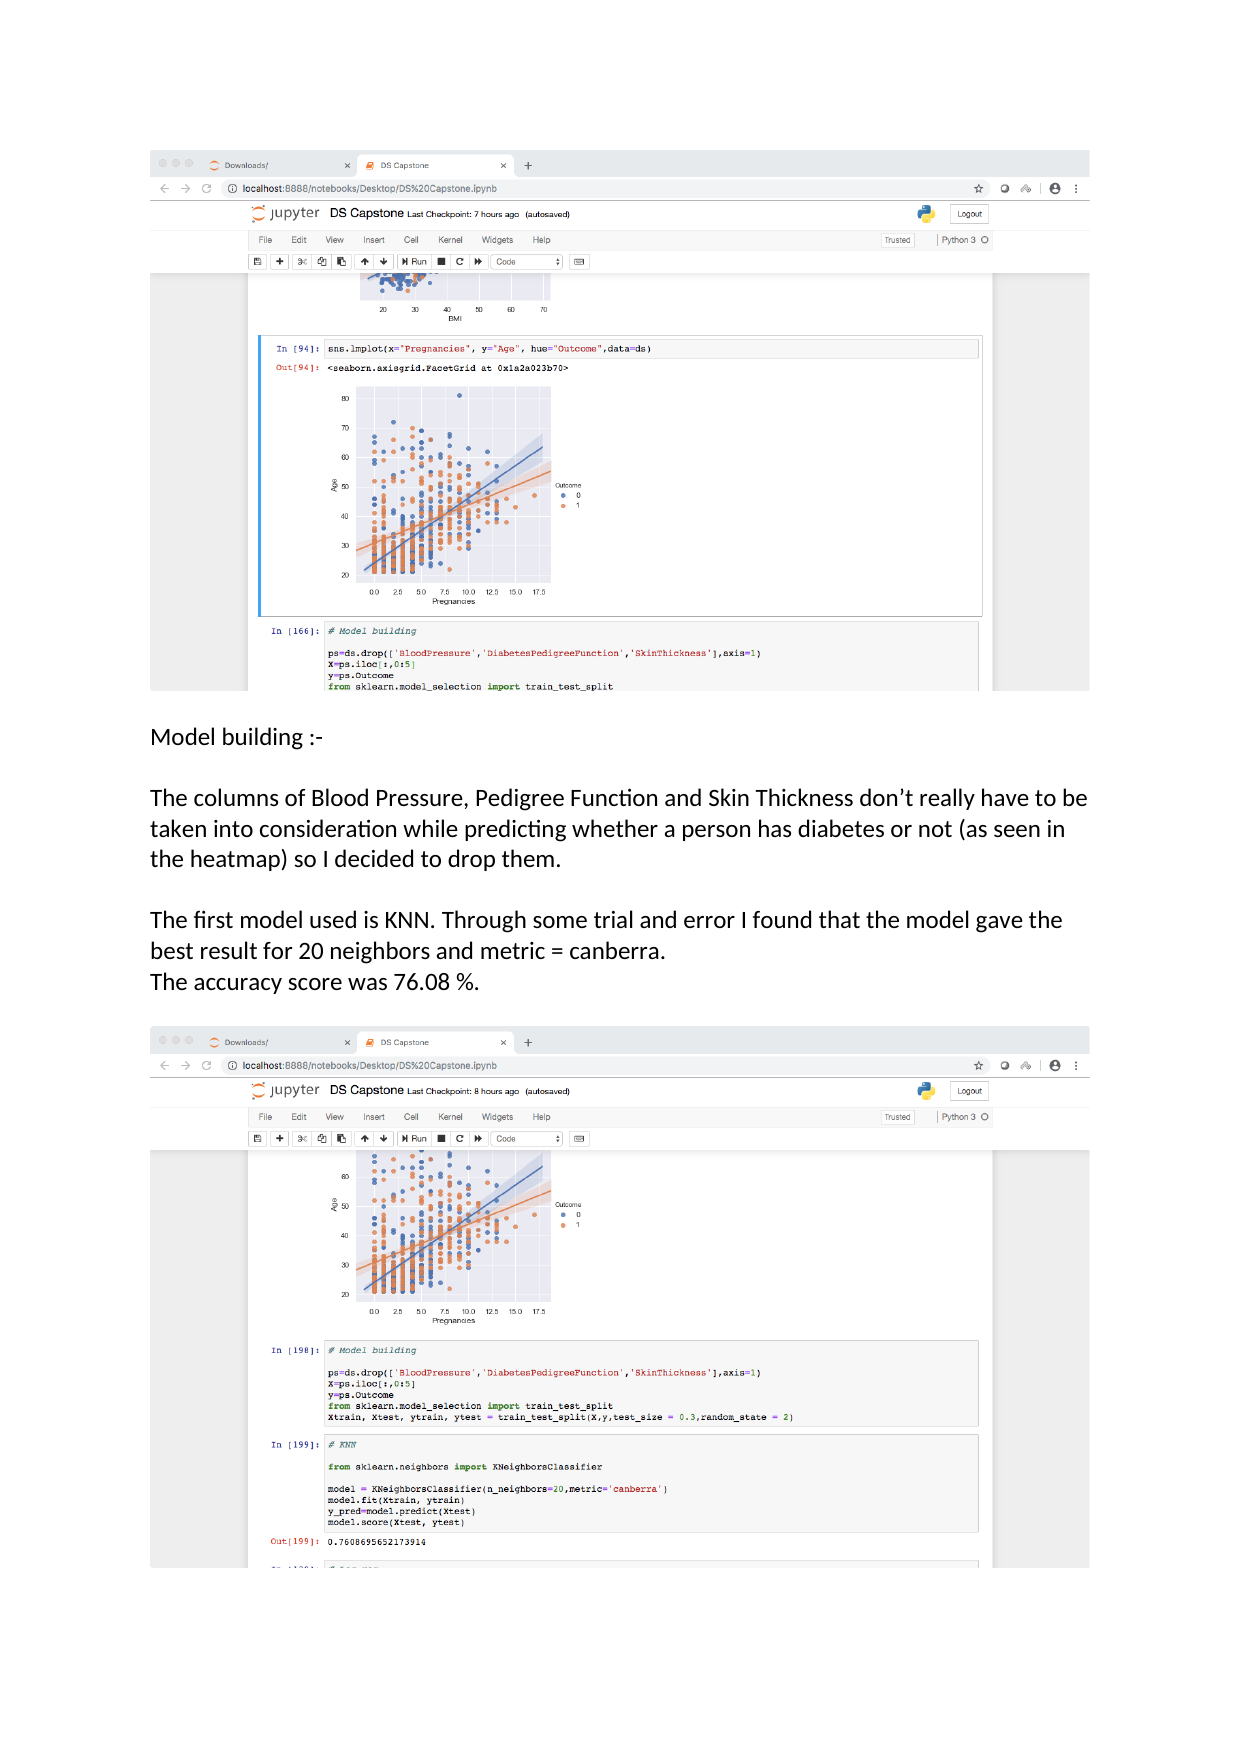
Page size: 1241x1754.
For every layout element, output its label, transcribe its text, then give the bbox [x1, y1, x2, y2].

text The first model used is KNN. Through some trial and error I found that the model gave the best result for 20 neighbors and metric = canberra. [150, 904, 1090, 966]
picture [150, 150, 1090, 691]
text The columns of Blood Pressure, Pedigree Function and Skin Thickness don’t really have to be taken into consideration while predicting whether a person has diabetes or not (as seen in the heatmap) so I decided to drop them. [150, 782, 1090, 874]
text Model building :- [150, 721, 1090, 752]
picture [150, 1026, 1090, 1568]
text The accuracy score was 76.08 %. [150, 966, 1090, 996]
